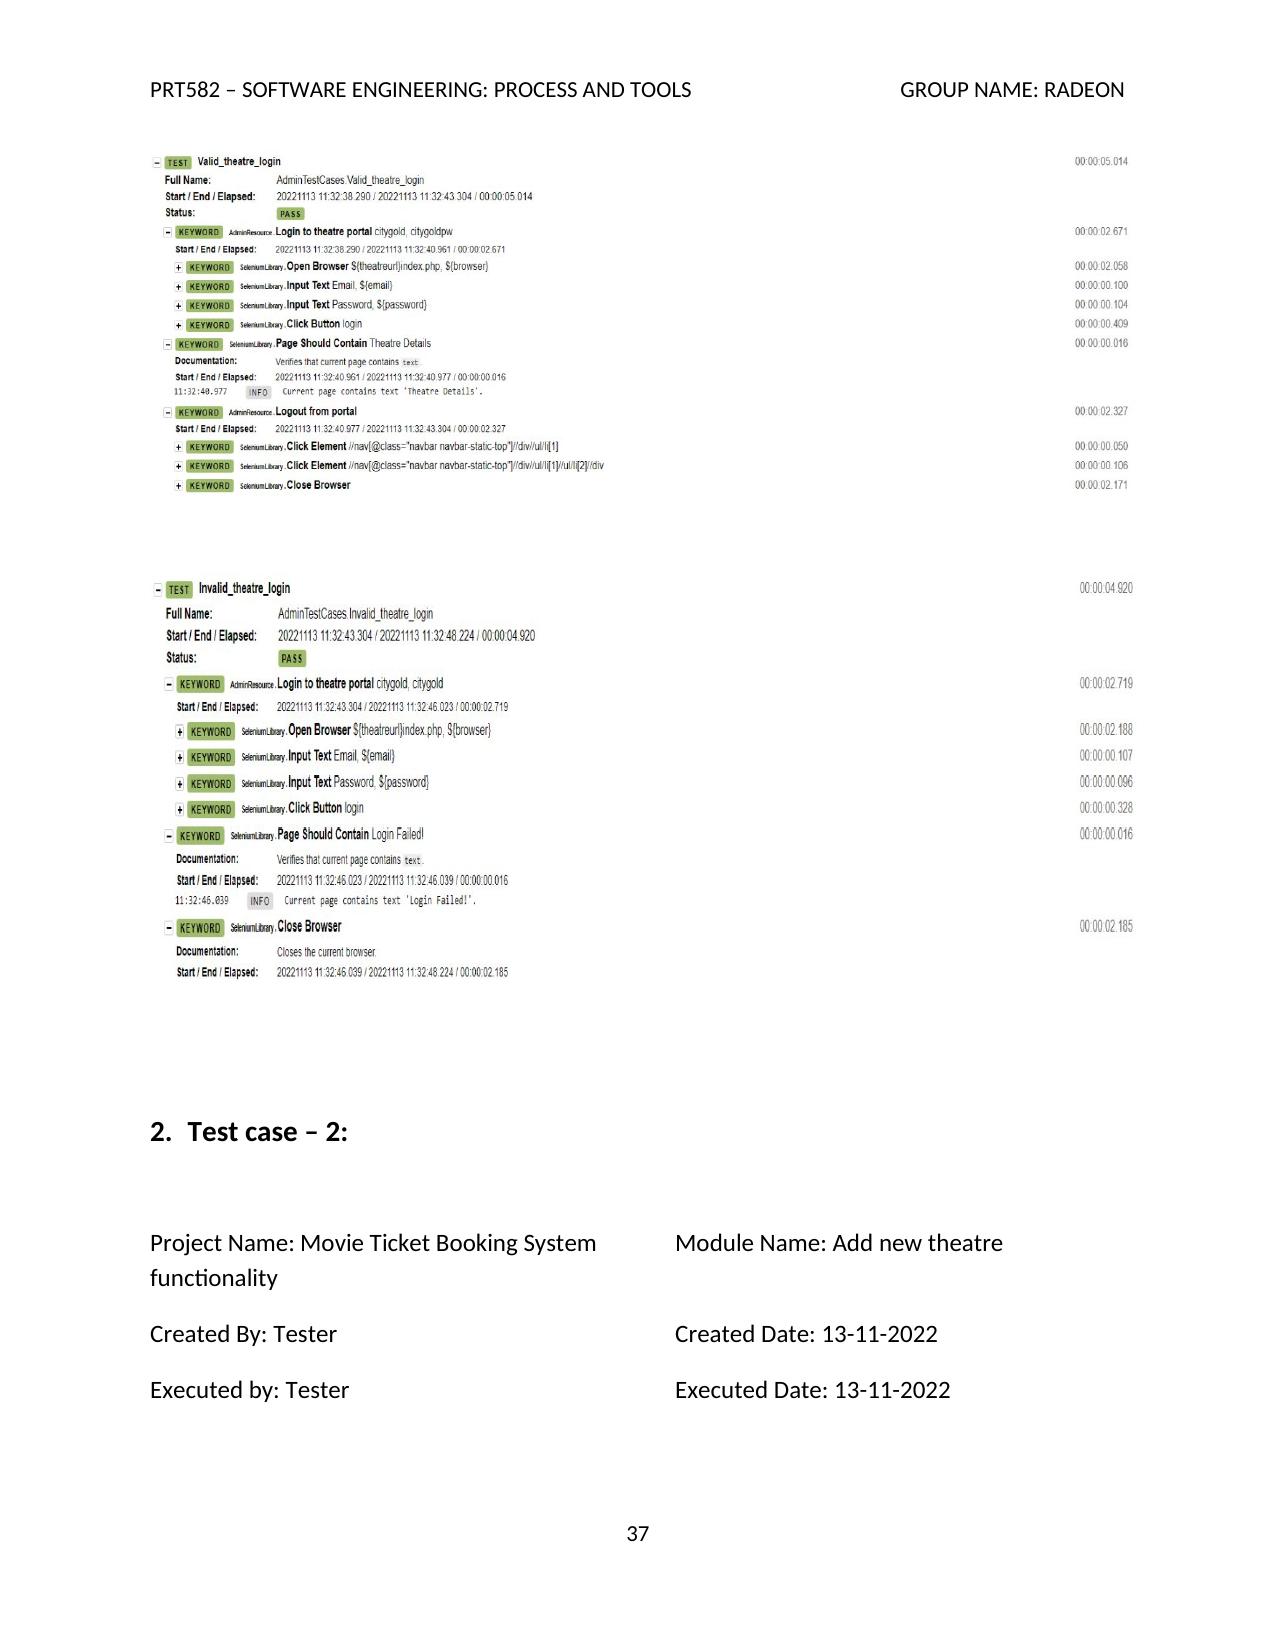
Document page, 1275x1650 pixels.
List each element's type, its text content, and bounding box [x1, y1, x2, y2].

text Executed by: Tester Executed Date: 13-11-2022 [150, 1374, 1125, 1404]
picture [150, 150, 1135, 495]
text Project Name: Movie Ticket Booking System Module Name: Add new theatre functionality [150, 1227, 1125, 1293]
picture [150, 572, 1146, 982]
text Created By: Tester Created Date: 13-11-2022 [150, 1318, 1125, 1349]
list Test case – 2: [150, 1113, 1125, 1148]
